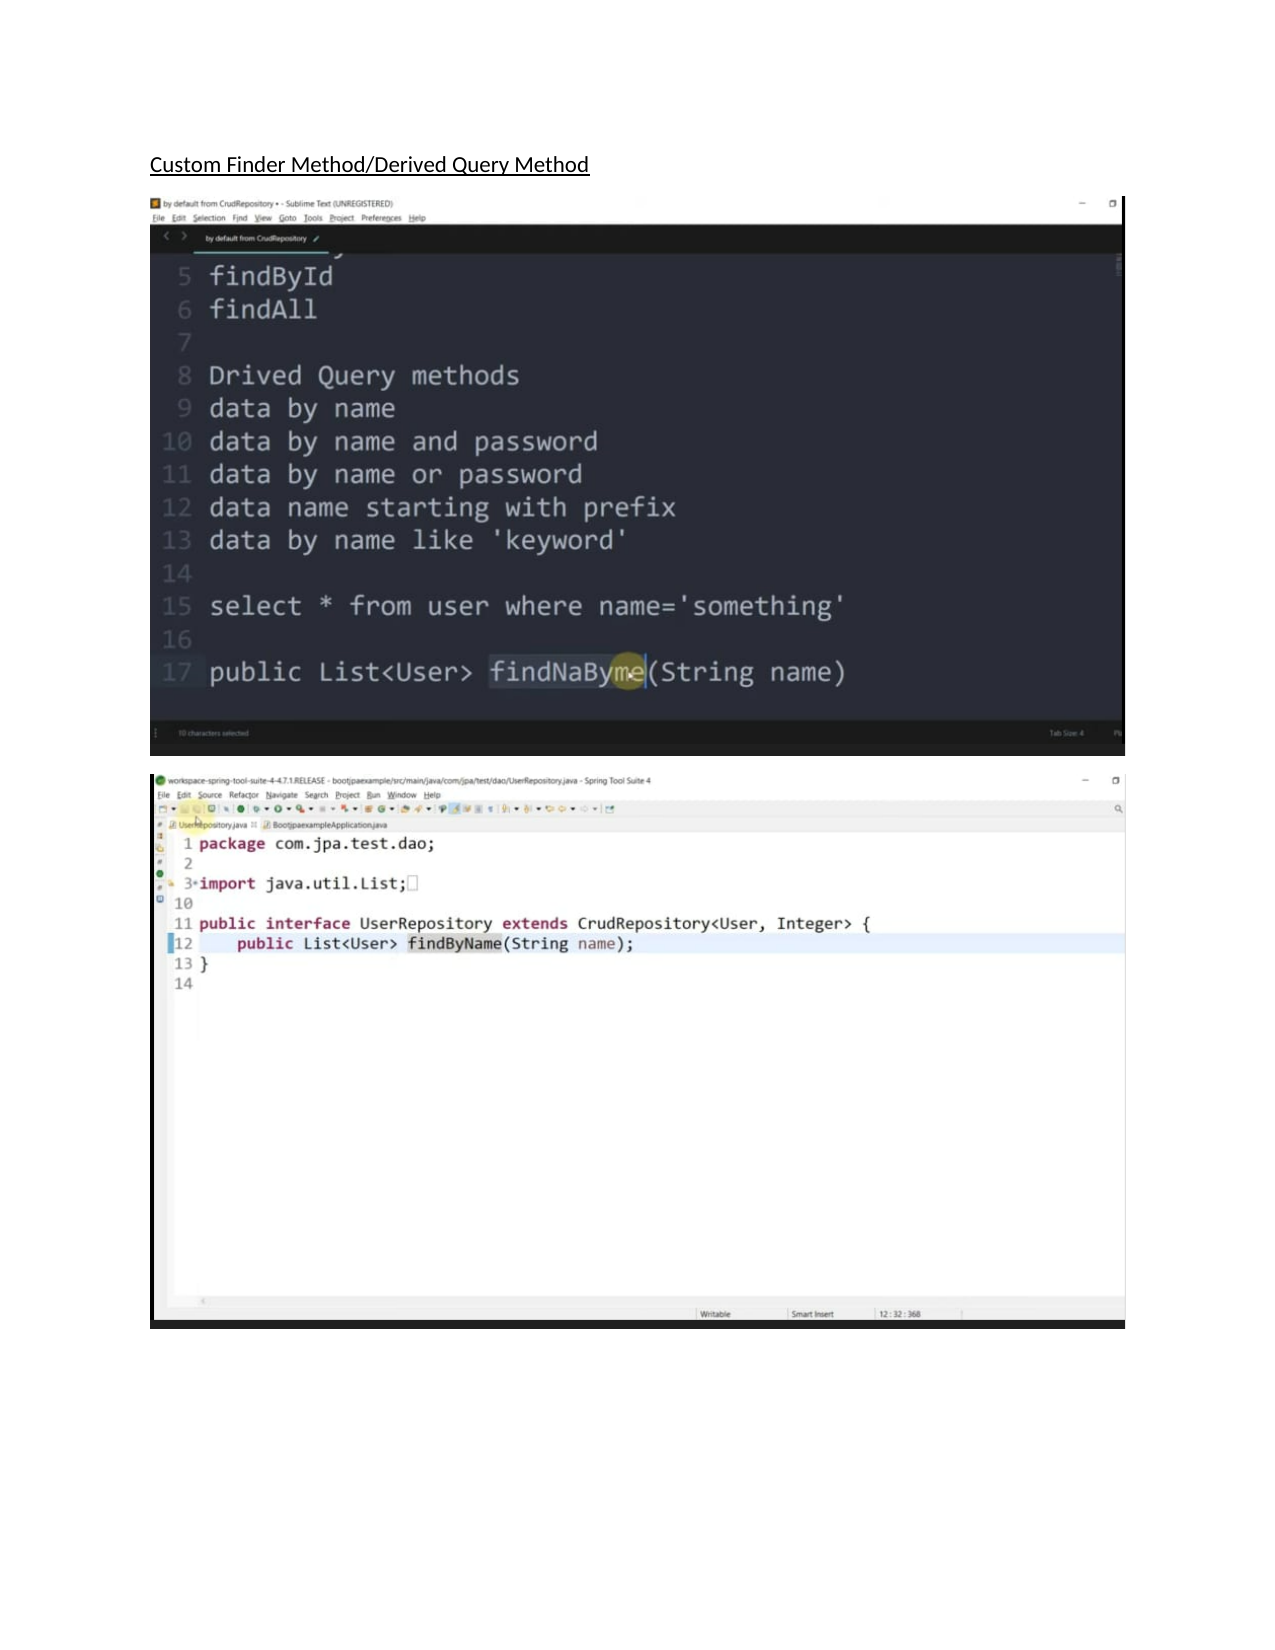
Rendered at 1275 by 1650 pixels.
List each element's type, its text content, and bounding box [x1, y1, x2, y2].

picture [150, 196, 1125, 756]
picture [150, 774, 1125, 1329]
text Custom Finder Method/Derived Query Method [150, 150, 1125, 178]
